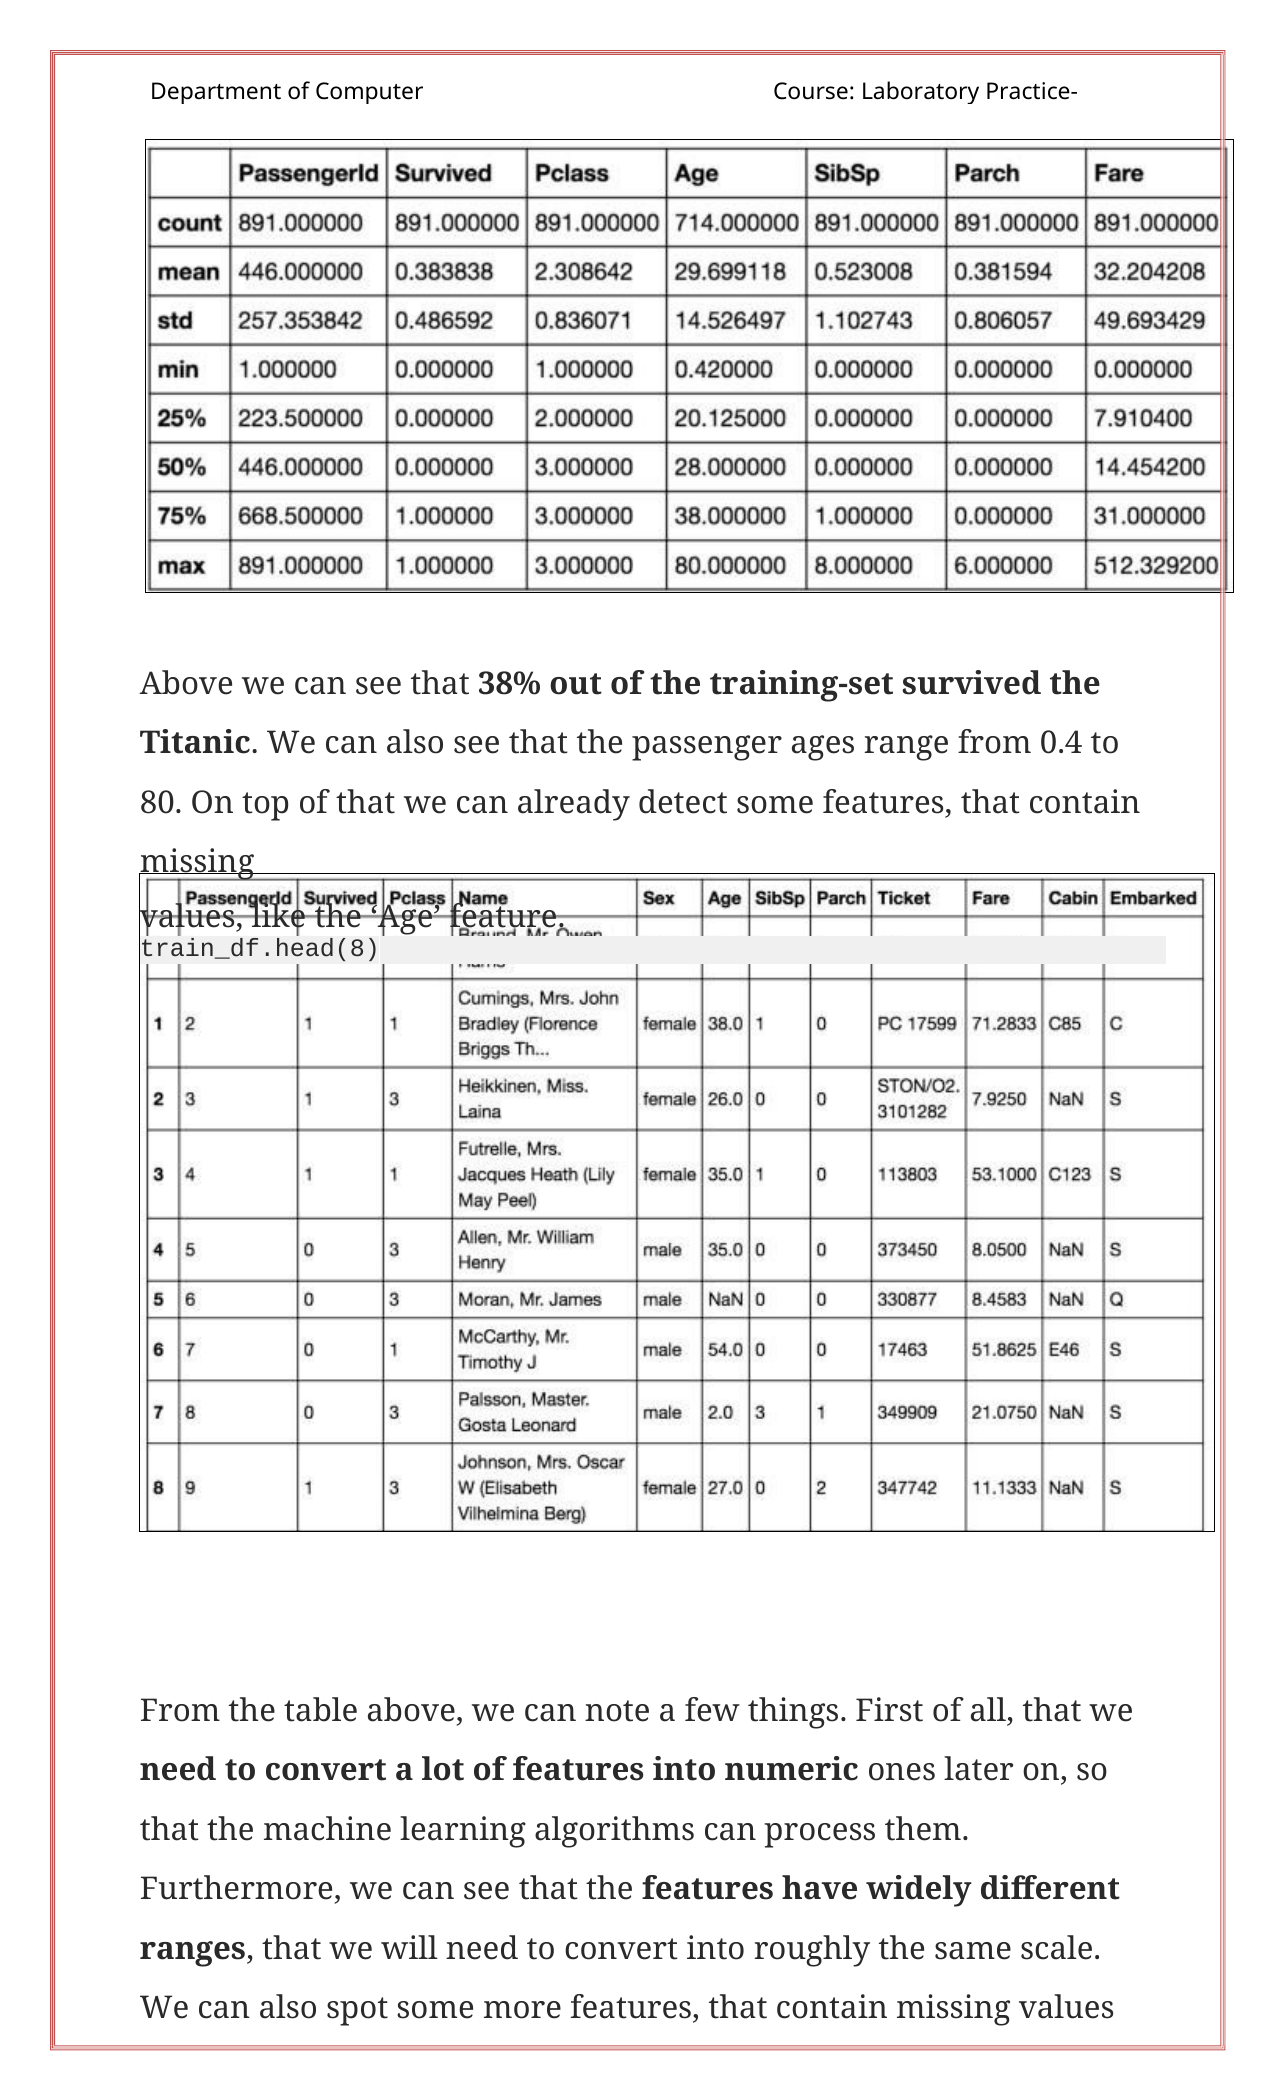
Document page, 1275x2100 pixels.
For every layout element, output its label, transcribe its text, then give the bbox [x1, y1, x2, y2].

picture [1226, 140, 1233, 592]
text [139, 1688, 1155, 2028]
picture [146, 140, 1220, 592]
text values, like the ‘Age’ feature. [139, 899, 1244, 934]
picture [140, 874, 1214, 899]
text train_df.head(8) [1166, 936, 1244, 964]
picture [140, 964, 1214, 1531]
text Above we can see that 38% out of the training-set survived the Titanic. We can also see that the passenger ages range from 0.4 to 80. On top of that we can already detect some features, that contain missing [139, 661, 1155, 882]
